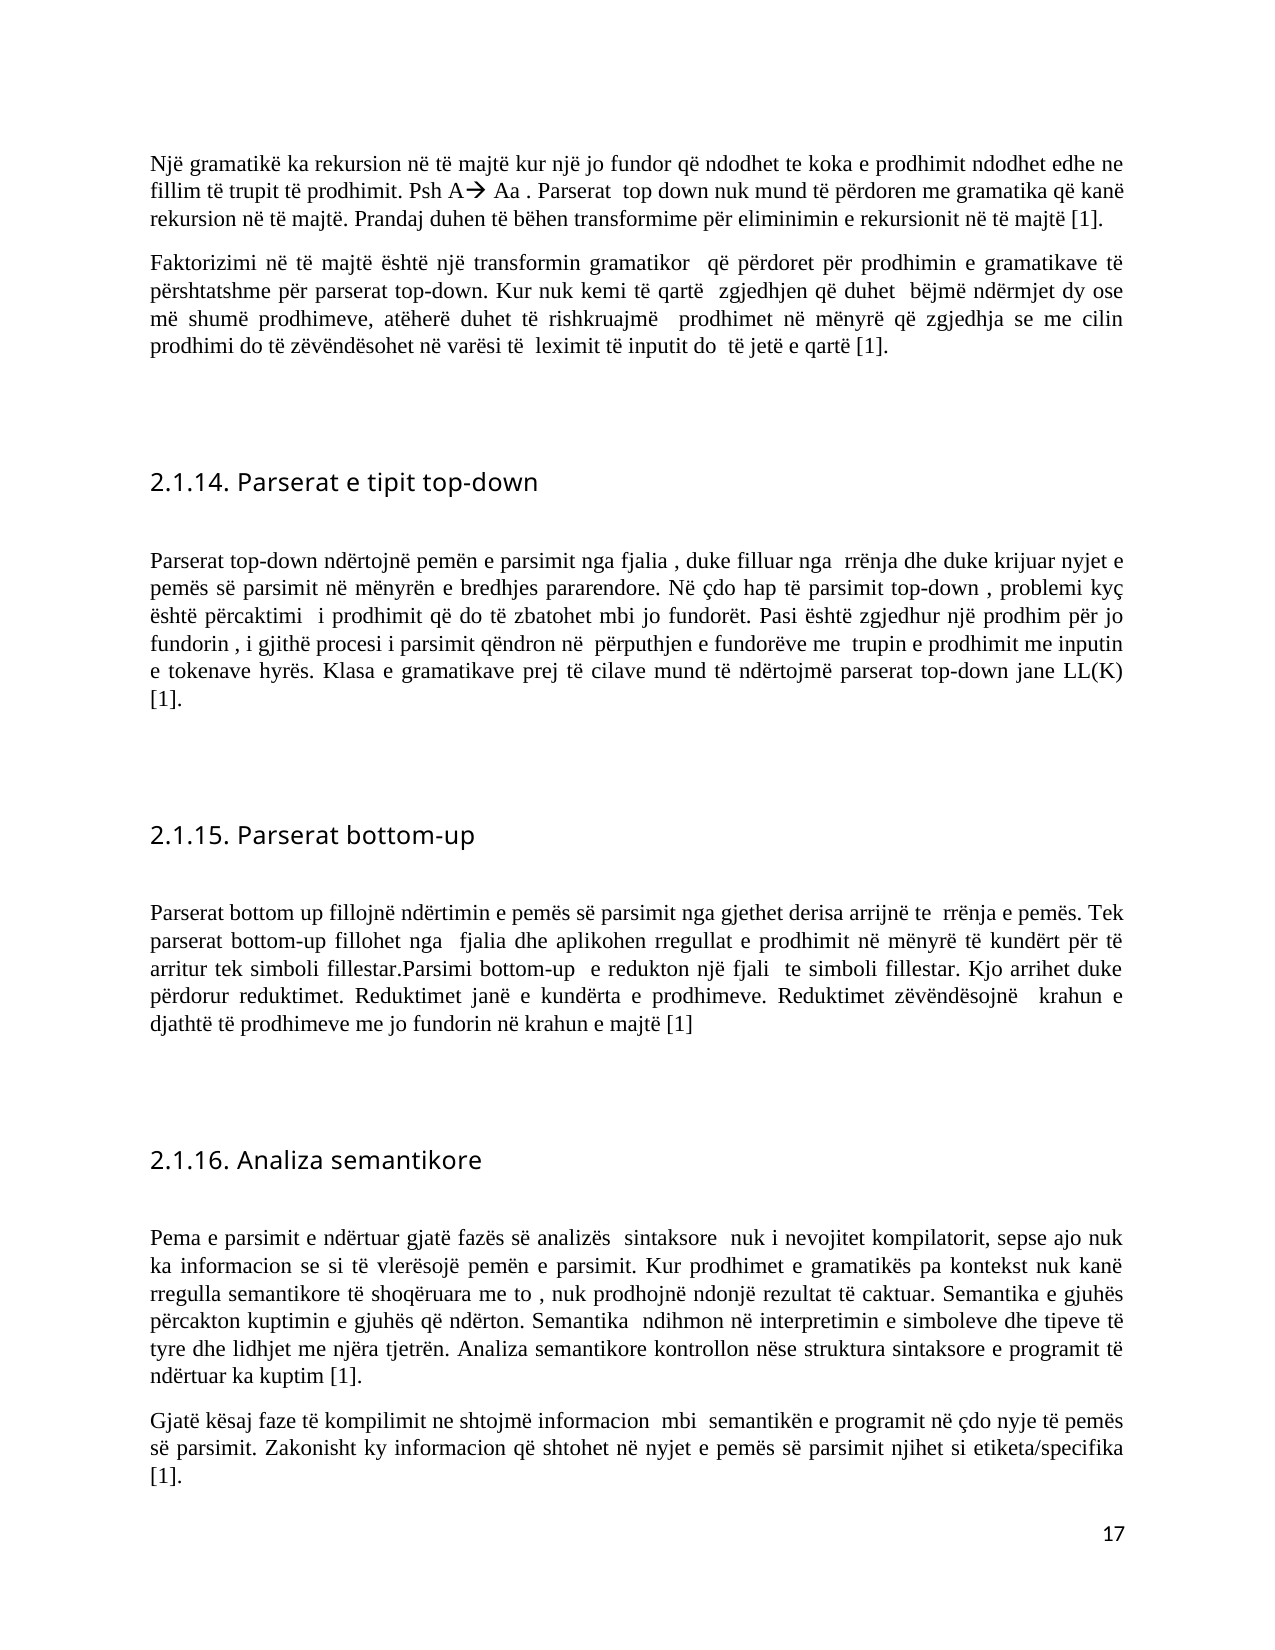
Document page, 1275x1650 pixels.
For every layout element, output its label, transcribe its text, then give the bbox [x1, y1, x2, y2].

text Një gramatikë ka rekursion në të majtë kur një jo fundor që ndodhet te koka e prodhimit ndodhet edhe ne fillim të trupit të prodhimit. Psh A Aa . Parserat top down nuk mund të përdoren me gramatika që kanë rekursion në të majtë. Prandaj duhen të bëhen transformime për eliminimin e rekursionit në të majtë [1]. [150, 150, 1125, 232]
subtitle 2.1.16. Analiza semantikore [150, 1143, 1125, 1177]
text Parserat bottom up fillojnë ndërtimin e pemës së parsimit nga gjethet derisa arrijnë te rrënja e pemës. Tek parserat bottom-up fillohet nga fjalia dhe aplikohen rregullat e prodhimit në mënyrë të kundërt për të arritur tek simboli fillestar.Parsimi bottom-up e redukton një fjali te simboli fillestar. Kjo arrihet duke përdorur reduktimet. Reduktimet janë e kundërta e prodhimeve. Reduktimet zëvëndësojnë krahun e djathtë të prodhimeve me jo fundorin në krahun e majtë [1] [150, 899, 1125, 1036]
text Gjatë kësaj faze të kompilimit ne shtojmë informacion mbi semantikën e programit në çdo nyje të pemës së parsimit. Zakonisht ky informacion që shtohet në nyjet e pemës së parsimit njihet si etiketa/specifika [1]. [150, 1407, 1125, 1488]
subtitle 2.1.14. Parserat e tipit top-down [150, 465, 1125, 499]
subtitle 2.1.15. Parserat bottom-up [150, 818, 1125, 852]
text Faktorizimi në të majtë është një transformin gramatikor që përdoret për prodhimin e gramatikave të përshtatshme për parserat top-down. Kur nuk kemi të qartë zgjedhjen që duhet bëjmë ndërmjet dy ose më shumë prodhimeve, atëherë duhet të rishkruajmë prodhimet në mënyrë që zgjedhja se me cilin prodhimi do të zëvëndësohet në varësi të leximit të inputit do të jetë e qartë [1]. [150, 249, 1125, 359]
text Parserat top-down ndërtojnë pemën e parsimit nga fjalia , duke filluar nga rrënja dhe duke krijuar nyjet e pemës së parsimit në mënyrën e bredhjes pararendore. Në çdo hap të parsimit top-down , problemi kyç është përcaktimi i prodhimit që do të zbatohet mbi jo fundorët. Pasi është zgjedhur një prodhim për jo fundorin , i gjithë procesi i parsimit qëndron në përputhjen e fundorëve me trupin e prodhimit me inputin e tokenave hyrës. Klasa e gramatikave prej të cilave mund të ndërtojmë parserat top-down jane LL(K) [1]. [150, 547, 1125, 711]
text Pema e parsimit e ndërtuar gjatë fazës së analizës sintaksore nuk i nevojitet kompilatorit, sepse ajo nuk ka informacion se si të vlerësojë pemën e parsimit. Kur prodhimet e gramatikës pa kontekst nuk kanë rregulla semantikore të shoqëruara me to , nuk prodhojnë ndonjë rezultat të caktuar. Semantika e gjuhës përcakton kuptimin e gjuhës që ndërton. Semantika ndihmon në interpretimin e simboleve dhe tipeve të tyre dhe lidhjet me njëra tjetrën. Analiza semantikore kontrollon nëse struktura sintaksore e programit të ndërtuar ka kuptim [1]. [150, 1224, 1125, 1389]
